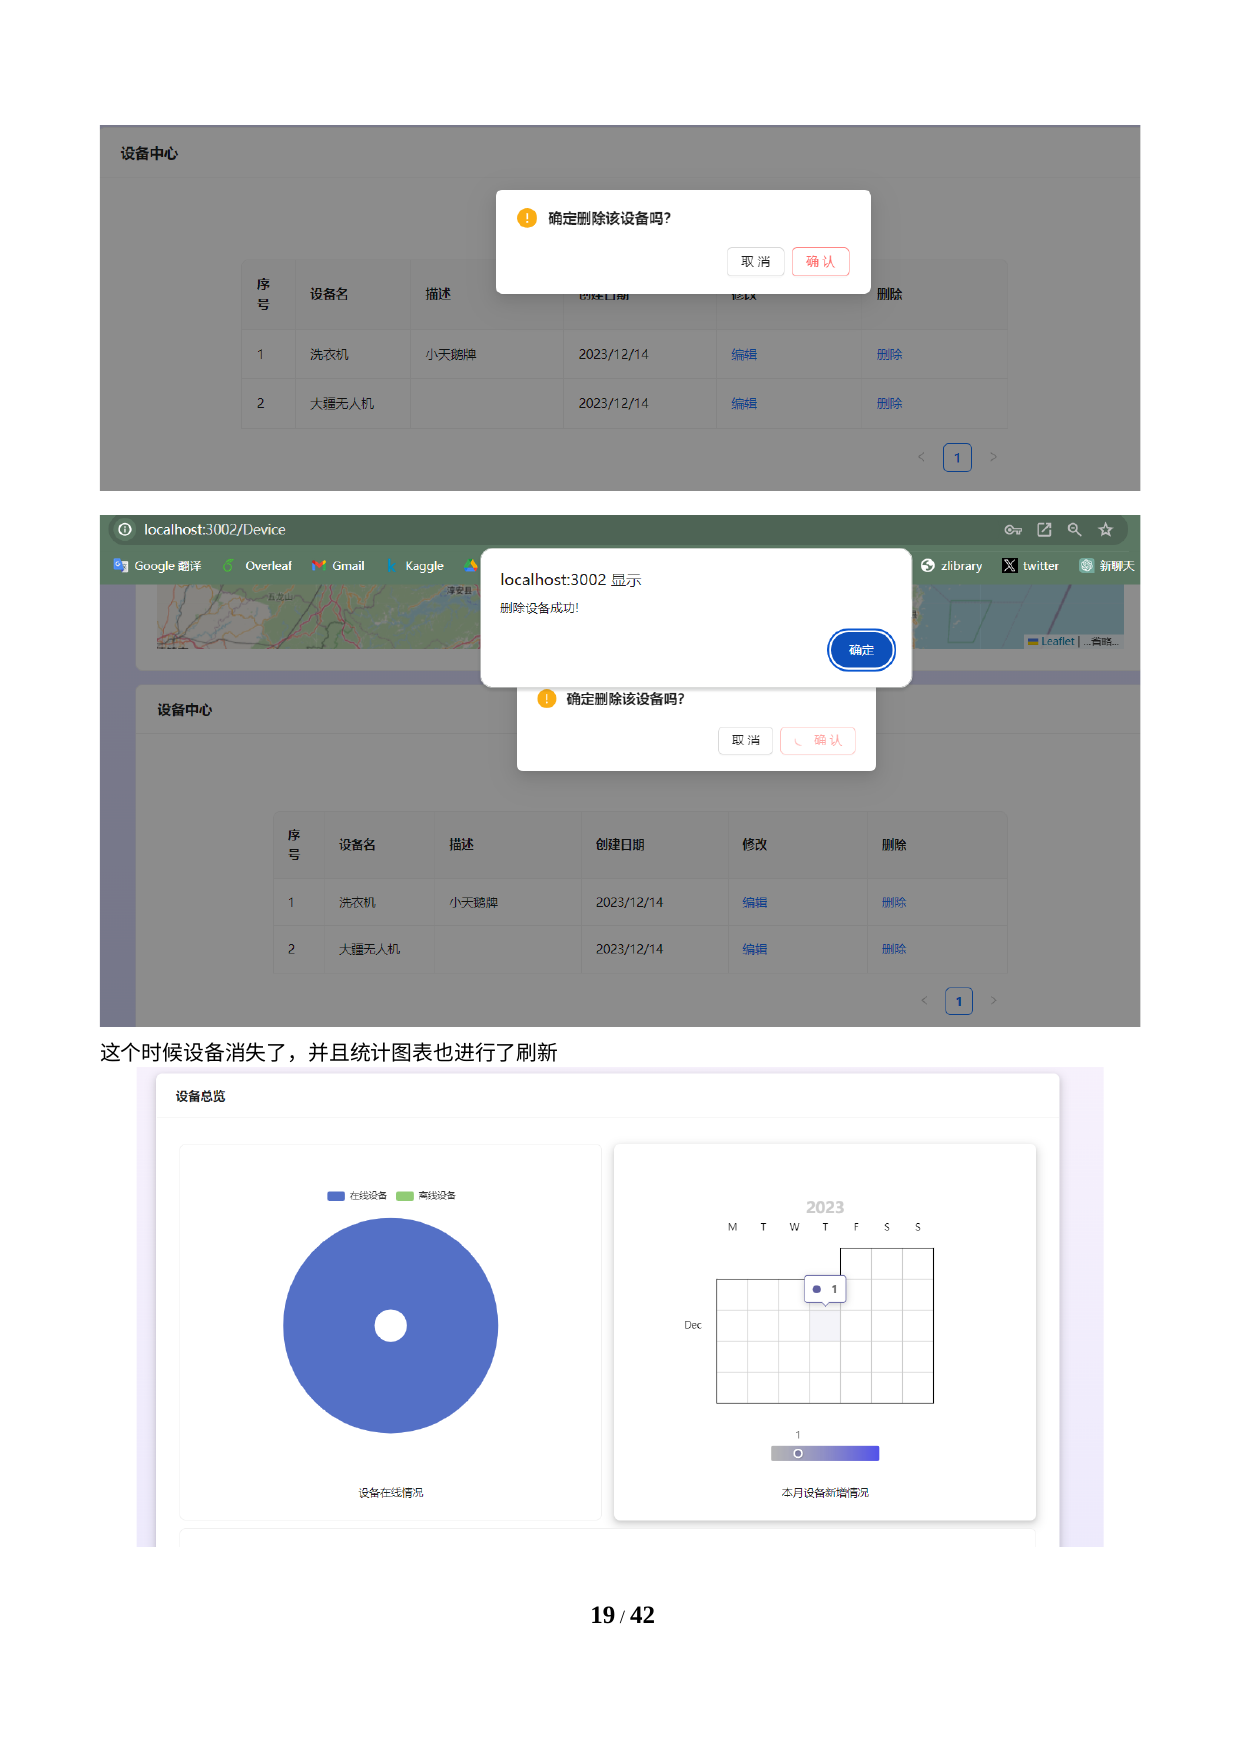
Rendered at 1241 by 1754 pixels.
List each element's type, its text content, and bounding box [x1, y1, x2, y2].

picture [136, 1067, 1104, 1547]
text 这个时候设备消失了，并且统计图表也进行了刷新 [100, 1035, 1140, 1068]
picture [99, 515, 1141, 1027]
picture [99, 125, 1141, 491]
